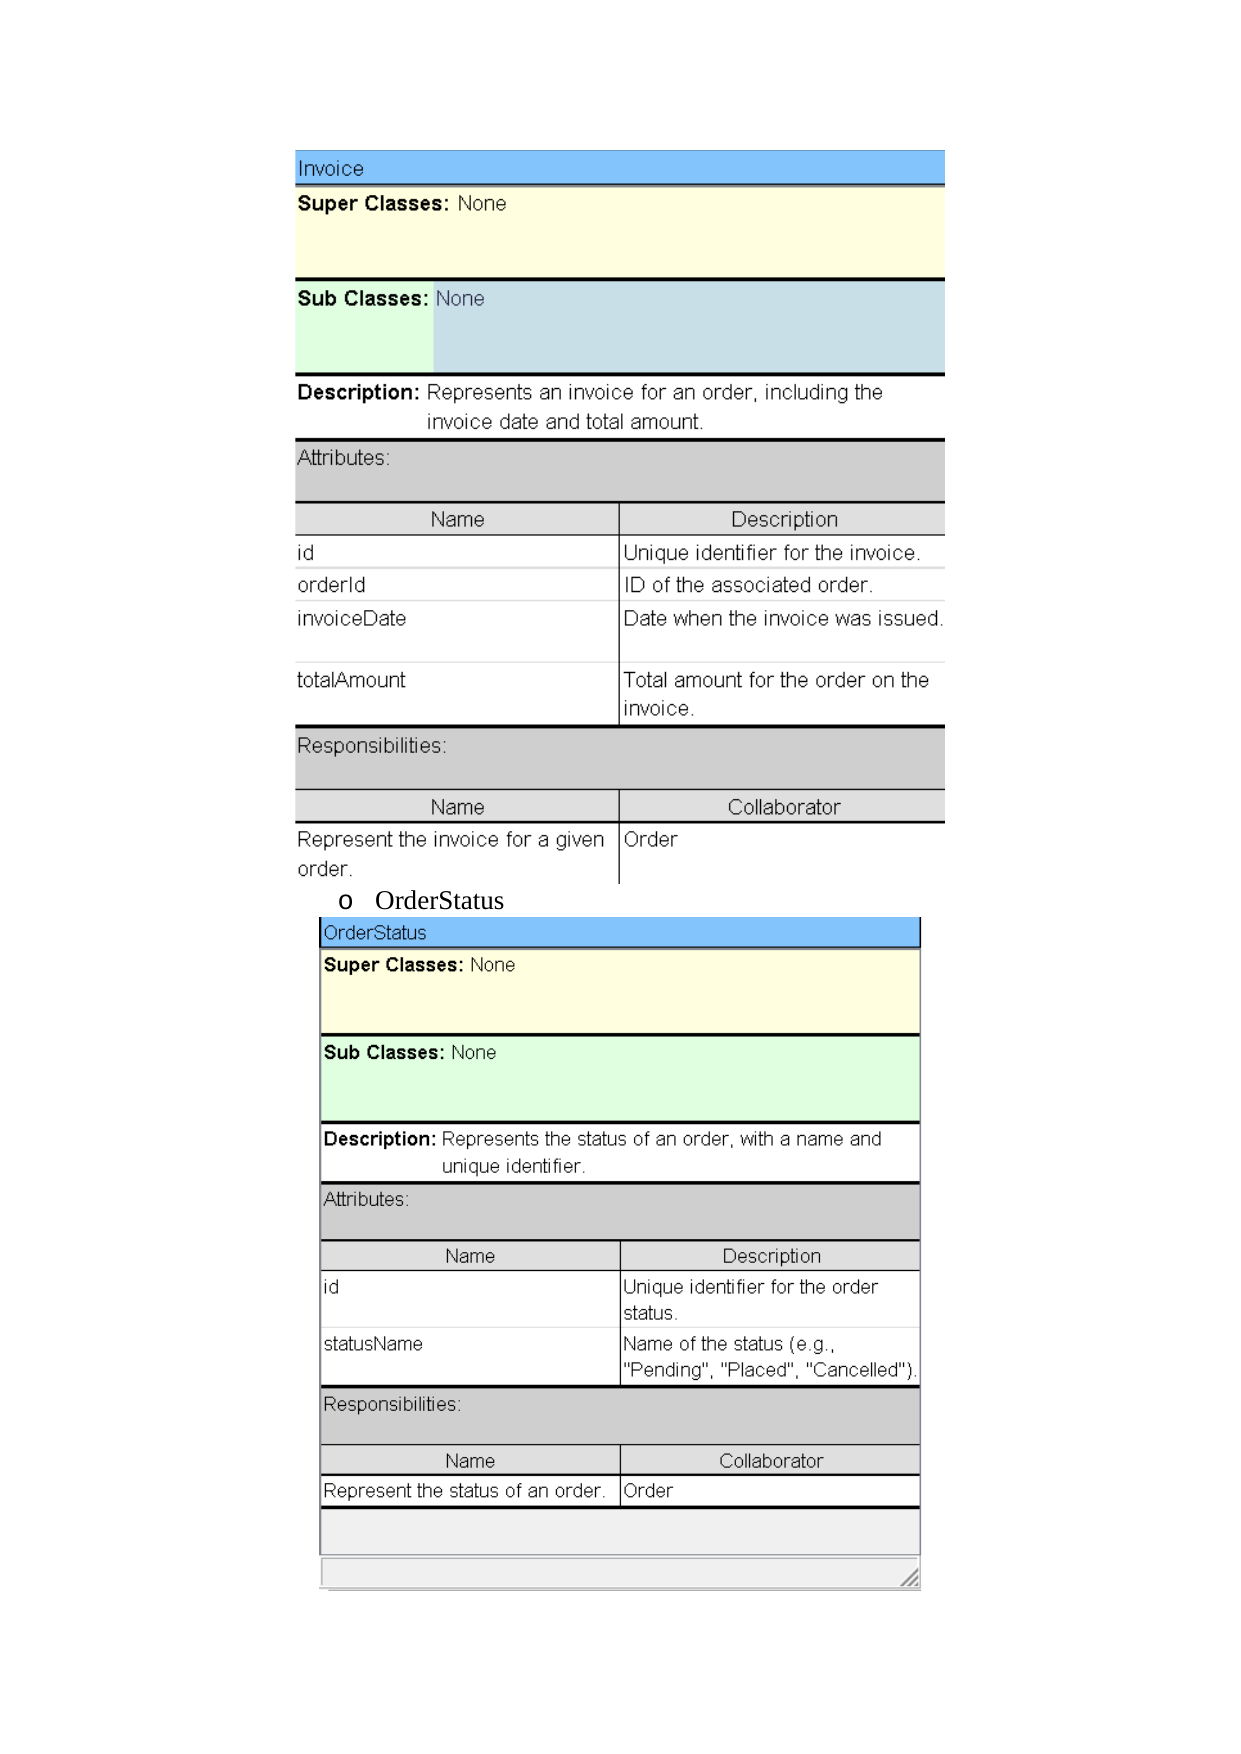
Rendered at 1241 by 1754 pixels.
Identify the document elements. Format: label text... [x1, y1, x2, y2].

picture [319, 917, 922, 1591]
picture [295, 150, 945, 884]
list OrderStatus [337, 884, 1090, 917]
